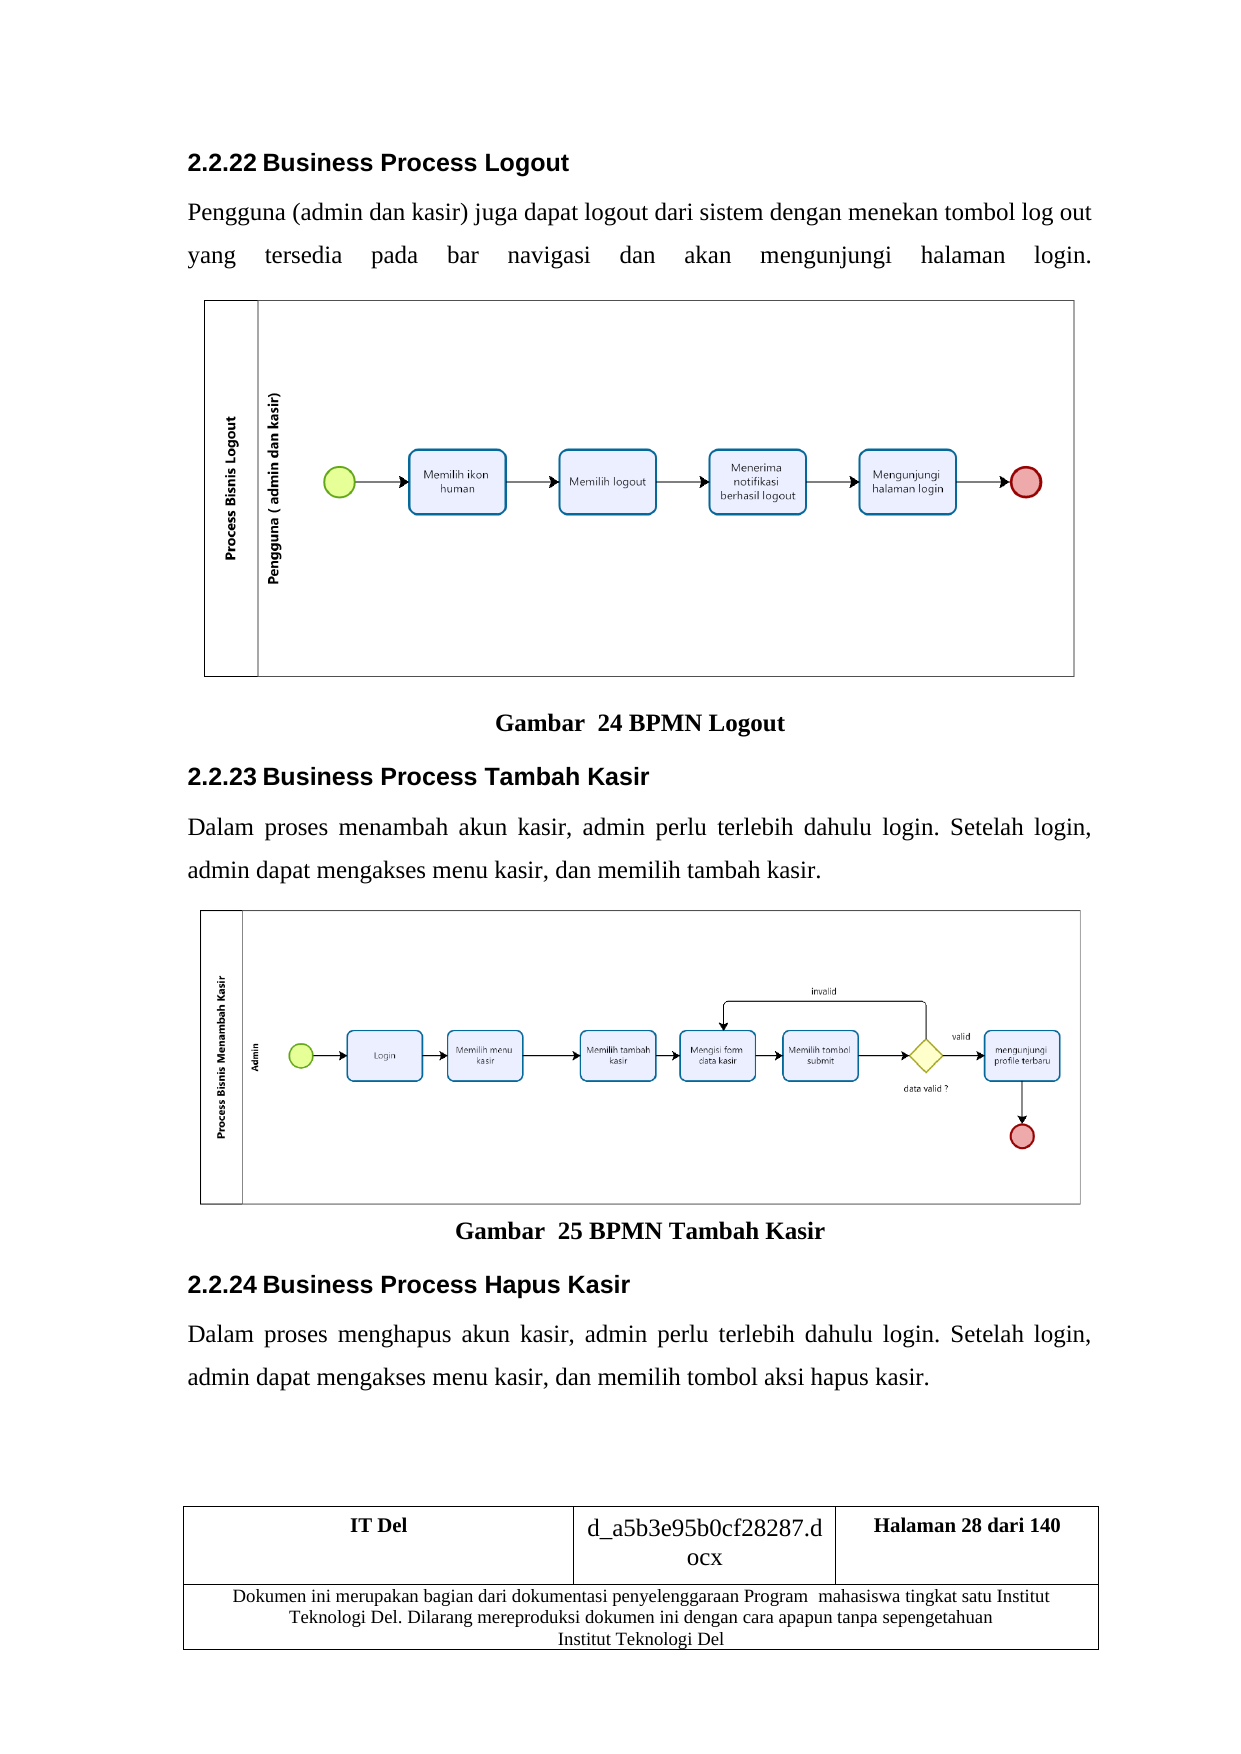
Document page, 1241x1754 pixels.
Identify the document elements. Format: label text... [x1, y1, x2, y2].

picture [187, 897, 1093, 1217]
text Gambar 25 BPMN Tambah Kasir [187, 1217, 1092, 1245]
picture [187, 283, 1091, 694]
text Dalam proses menghapus akun kasir, admin perlu terlebih dahulu login. Setelah login, admin dapat mengakses menu kasir, dan memilih tombol aksi hapus kasir. [187, 1319, 1092, 1391]
text Dalam proses menambah akun kasir, admin perlu terlebih dahulu login. Setelah login, admin dapat mengakses menu kasir, dan memilih tambah kasir. [187, 812, 1092, 883]
text Gambar 24 BPMN Logout [187, 708, 1092, 737]
subtitle Business Process Tambah Kasir [187, 762, 1092, 791]
subtitle Business Process Logout [187, 148, 1092, 176]
subtitle Business Process Hapus Kasir [187, 1270, 1092, 1299]
